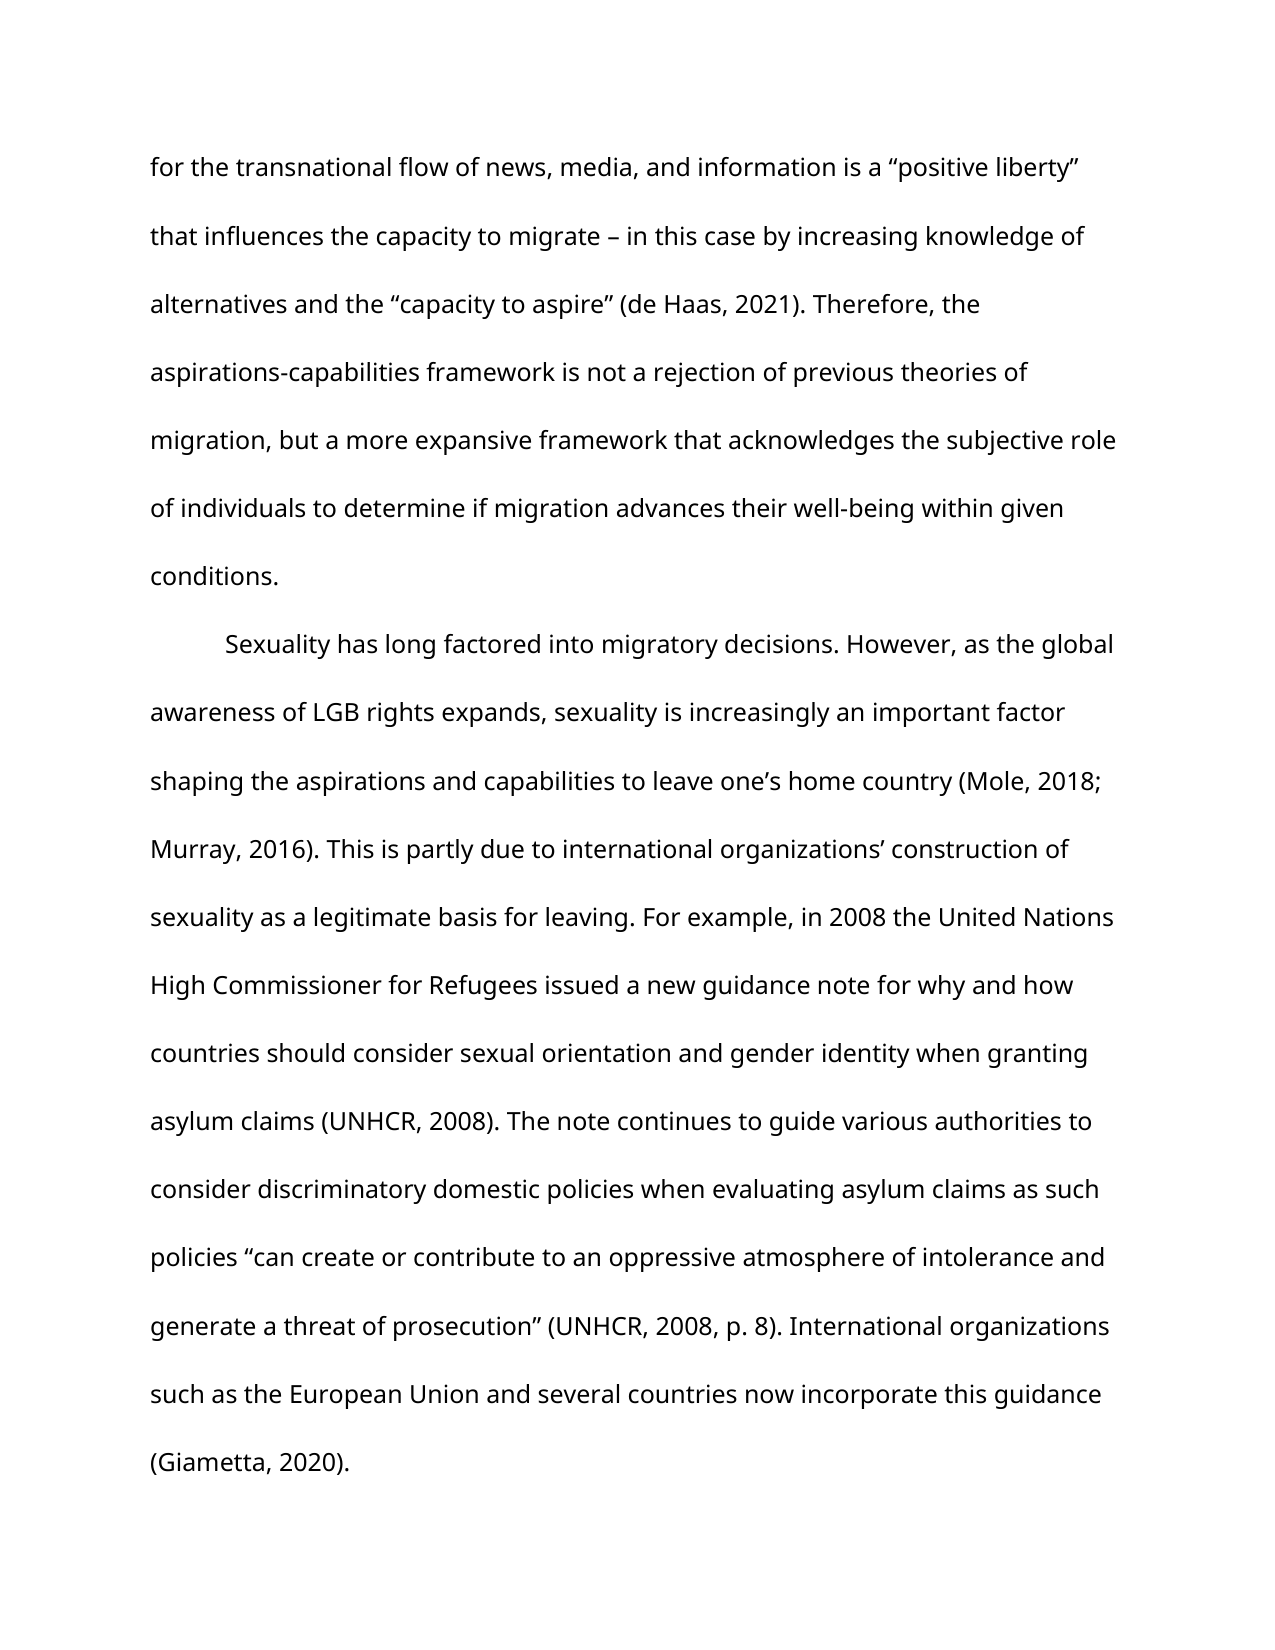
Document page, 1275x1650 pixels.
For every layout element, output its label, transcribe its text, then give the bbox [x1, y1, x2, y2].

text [150, 150, 1125, 593]
text Sexuality has long factored into migratory decisions. However, as the global awareness of LGB rights expands, sexuality is increasingly an important factor shaping the aspirations and capabilities to leave one’s home country (Mole, 2018; Murray, 2016). This is partly due to international organizations’ construction of sexuality as a legitimate basis for leaving. For example, in 2008 the United Nations High Commissioner for Refugees issued a new guidance note for why and how countries should consider sexual orientation and gender identity when granting asylum claims (UNHCR, 2008). The note continues to guide various authorities to consider discriminatory domestic policies when evaluating asylum claims as such policies “can create or contribute to an oppressive atmosphere of intolerance and generate a threat of prosecution” (UNHCR, 2008, p. 8). International organizations such as the European Union and several countries now incorporate this guidance (Giametta, 2020). [150, 627, 1125, 1478]
